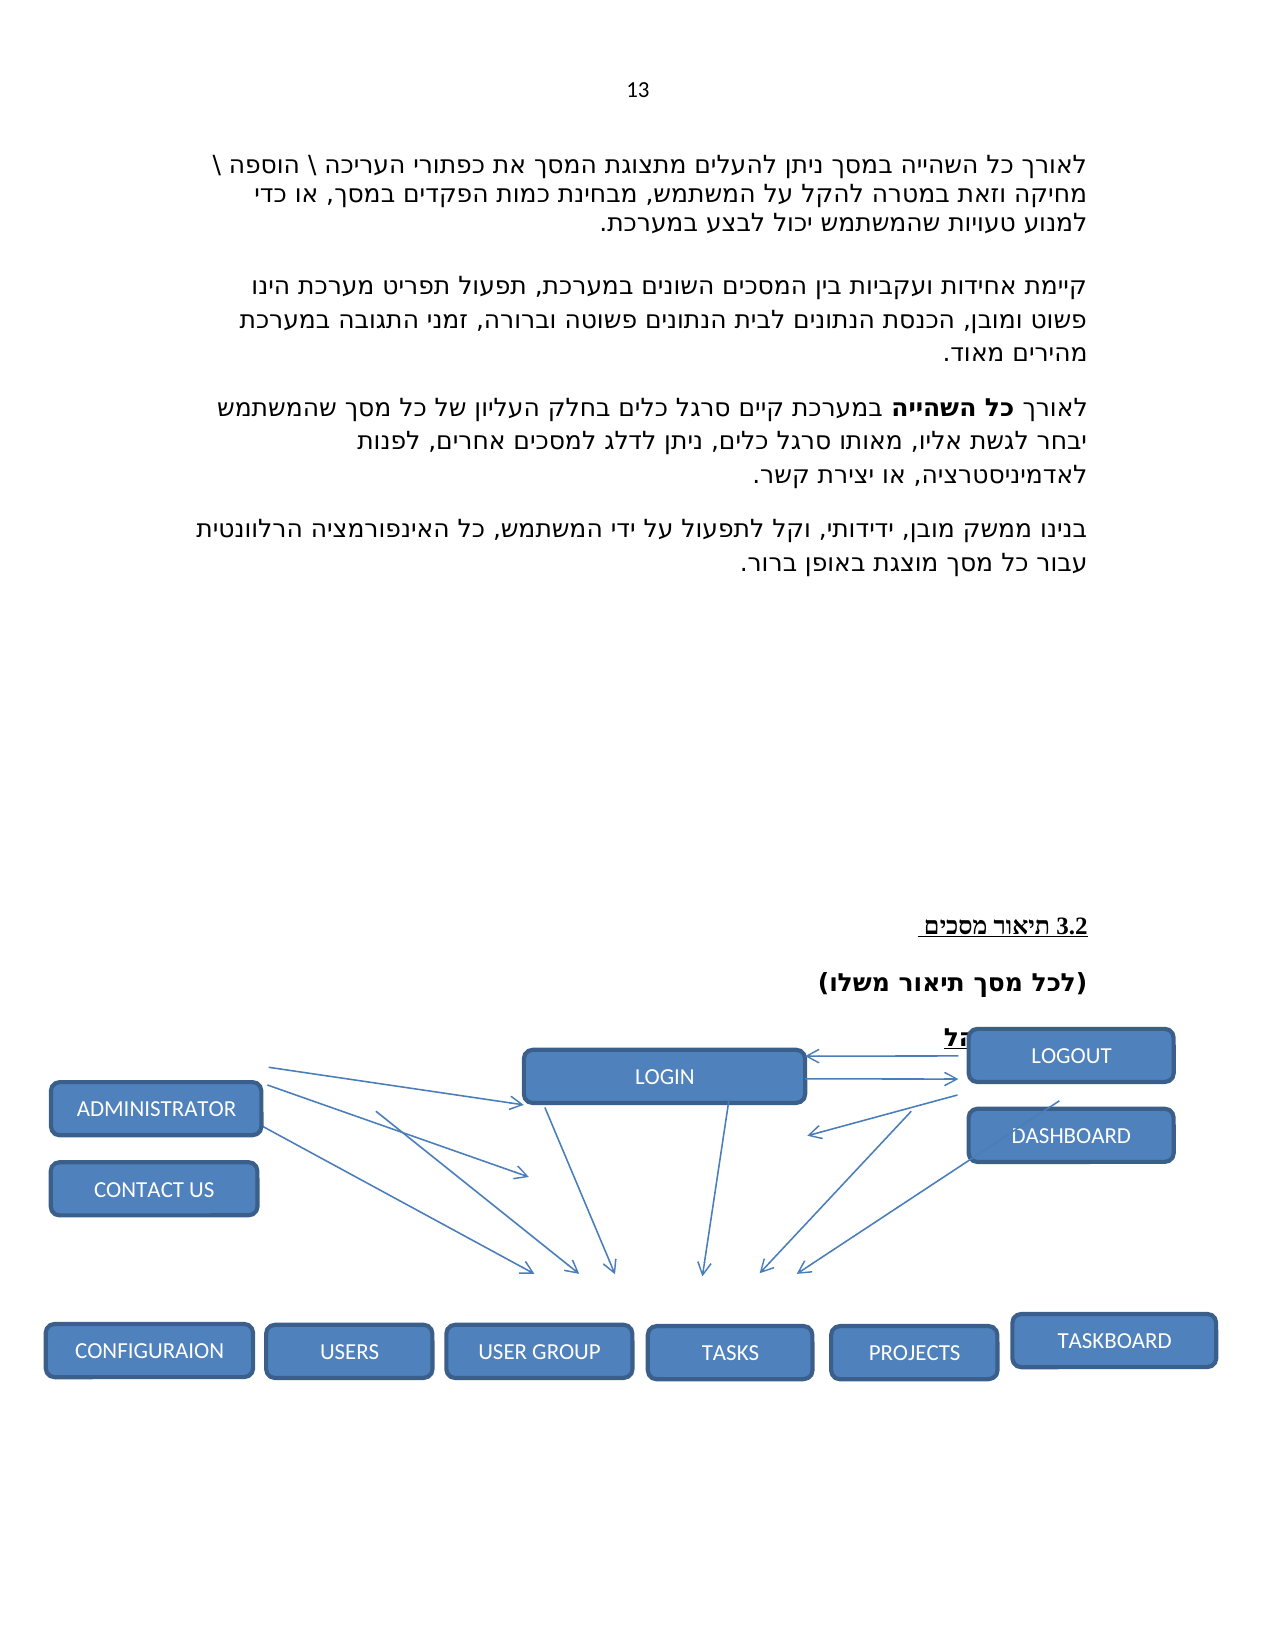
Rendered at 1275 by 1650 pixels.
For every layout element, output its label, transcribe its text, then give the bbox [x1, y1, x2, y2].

text ממשק מנהל [187, 1023, 1087, 1052]
text בנינו ממשק מובן, ידידותי, וקל לתפעול על ידי המשתמש, כל האינפורמציה הרלוונטית עבור כל מסך מוצגת באופן ברור. [187, 514, 1087, 577]
subtitle 3.2 תיאור מסכים [187, 911, 1087, 939]
list לאורך כל השהייה במסך ניתן להעלים מתצוגת המסך את כפתורי העריכה \ הוספה \ מחיקה וזאת במטרה להקל על המשתמש, מבחינת כמות הפקדים במסך, או כדי למנוע טעויות שהמשתמש יכול לבצע במערכת. [187, 150, 1087, 237]
text לאורך כל השהייה במערכת קיים סרגל כלים בחלק העליון של כל מסך שהמשתמש יבחר לגשת אליו, מאותו סרגל כלים, ניתן לדלג למסכים אחרים, לפנות לאדמיניסטרציה, או יצירת קשר. [187, 393, 1087, 489]
text קיימת אחידות ועקביות בין המסכים השונים במערכת, תפעול תפריט מערכת הינו פשוט ומובן, הכנסת הנתונים לבית הנתונים פשוטה וברורה, זמני התגובה במערכת מהירים מאוד. [187, 272, 1087, 368]
text (לכל מסך תיאור משלו) [187, 969, 1087, 998]
